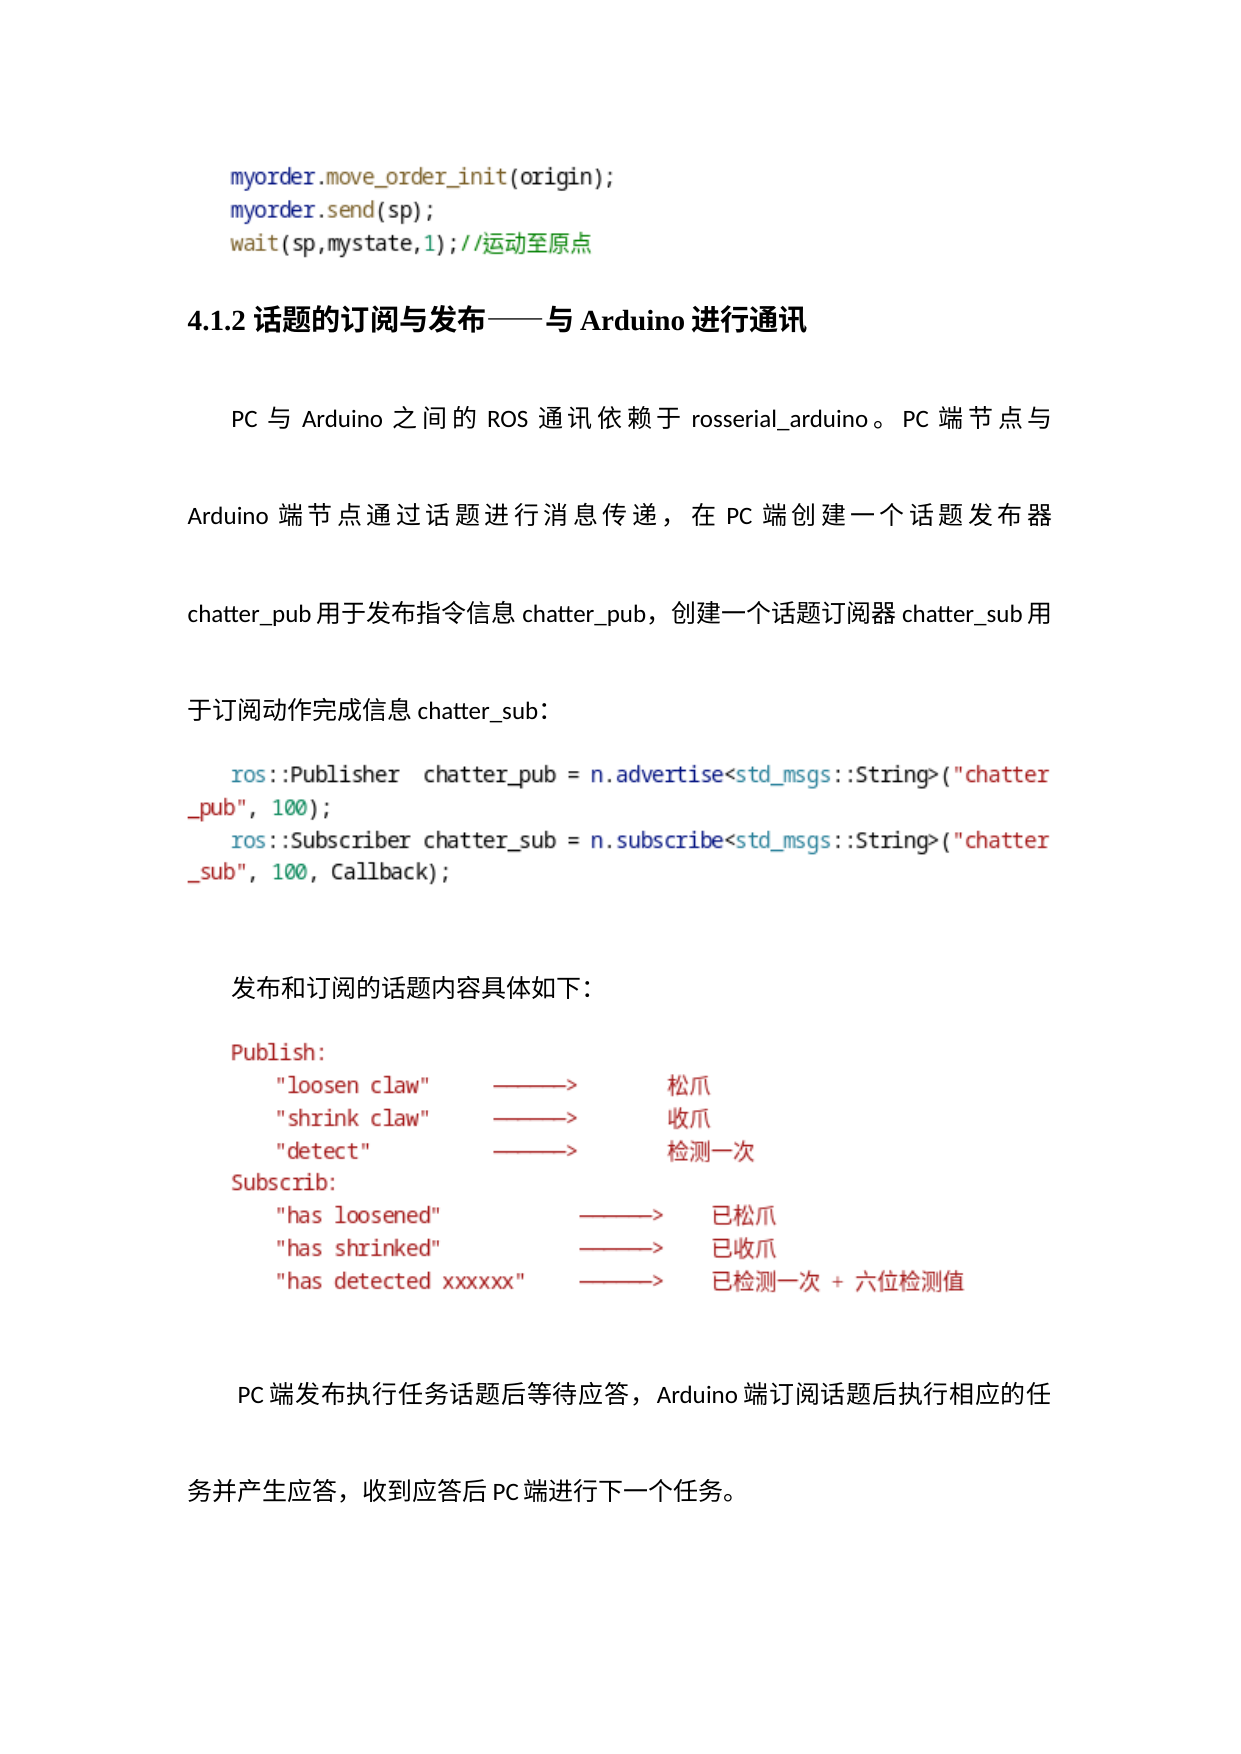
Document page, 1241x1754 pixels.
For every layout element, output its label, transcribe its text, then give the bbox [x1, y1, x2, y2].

text PC与Arduino之间的ROS通讯依赖于rosserial_arduino。PC端节点与Arduino端节点通过话题进行消息传递，在PC端创建一个话题发布器chatter_pub用于发布指令信息chatter_pub，创建一个话题订阅器chatter_sub用于订阅动作完成信息chatter_sub： [187, 384, 1053, 741]
text PC端发布执行任务话题后等待应答，Arduino端订阅话题后执行相应的任务并产生应答，收到应答后PC端进行下一个任务。 [187, 1360, 1053, 1522]
text 4.1.2 话题的订阅与发布——与Arduino进行通讯 [187, 285, 1053, 350]
text 发布和订阅的话题内容具体如下： [187, 922, 1053, 1019]
